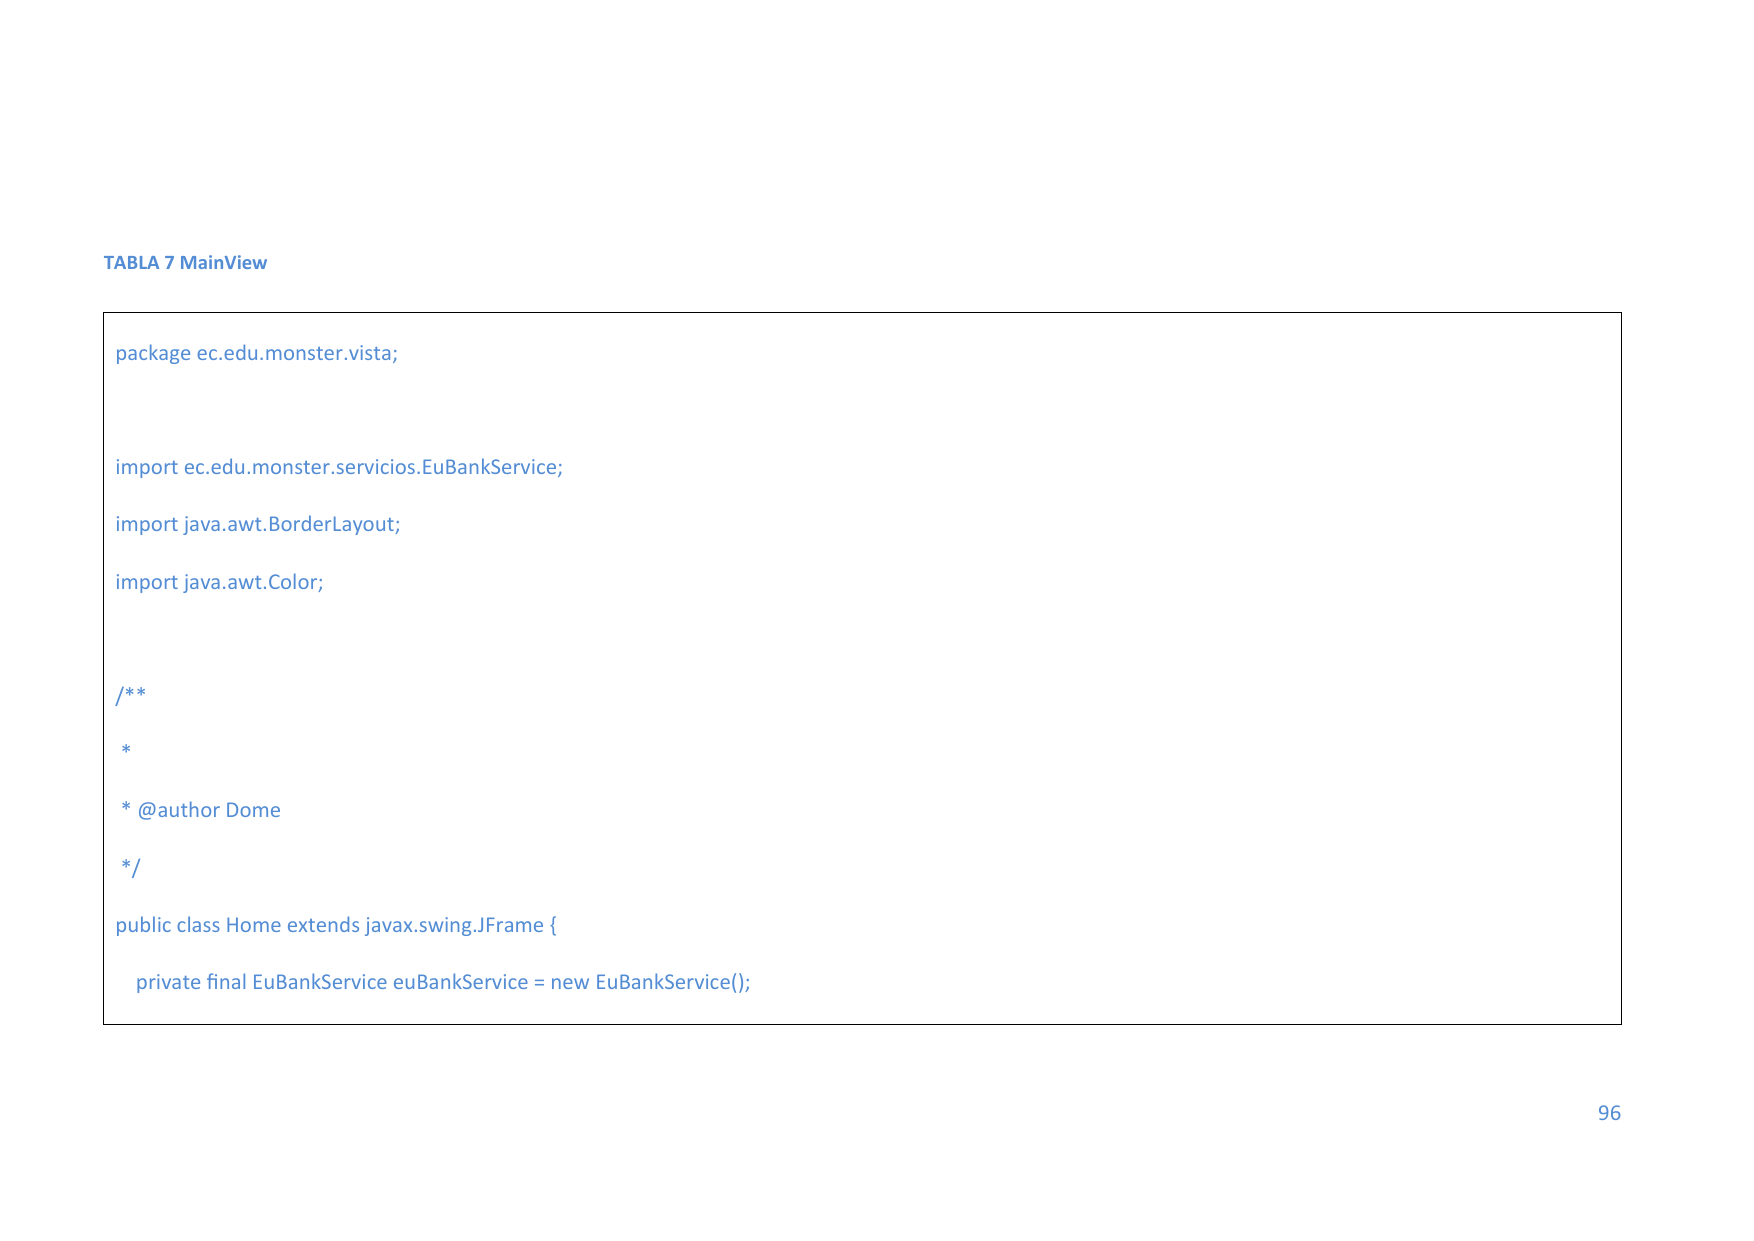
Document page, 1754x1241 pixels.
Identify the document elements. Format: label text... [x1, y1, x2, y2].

text TABLA MainView [103, 249, 1621, 275]
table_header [104, 313, 1621, 1024]
